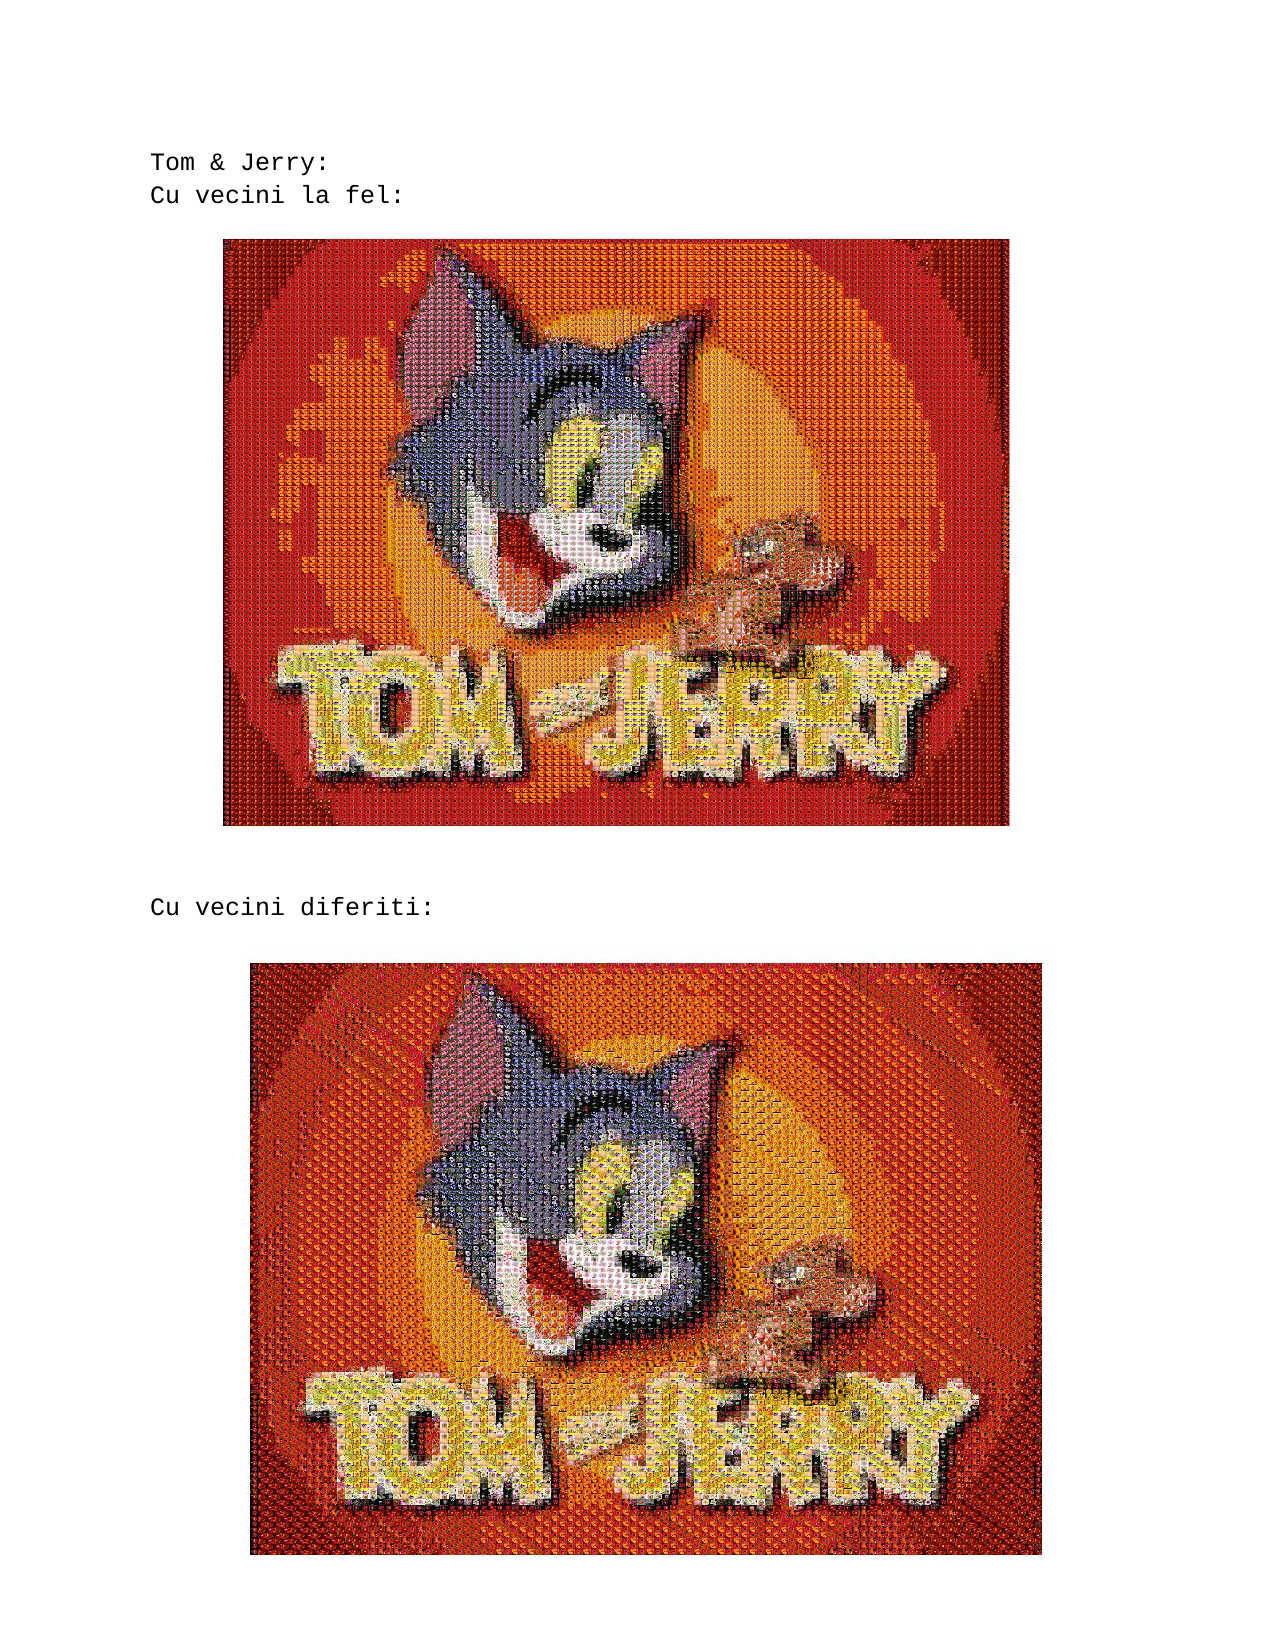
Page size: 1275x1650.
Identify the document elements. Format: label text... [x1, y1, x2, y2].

text Tom & Jerry: [150, 150, 1125, 178]
picture [177, 938, 1116, 1619]
text Cu vecini la fel: [150, 182, 1125, 211]
text Cu vecini diferiti: [150, 894, 1125, 923]
picture [150, 214, 1083, 890]
